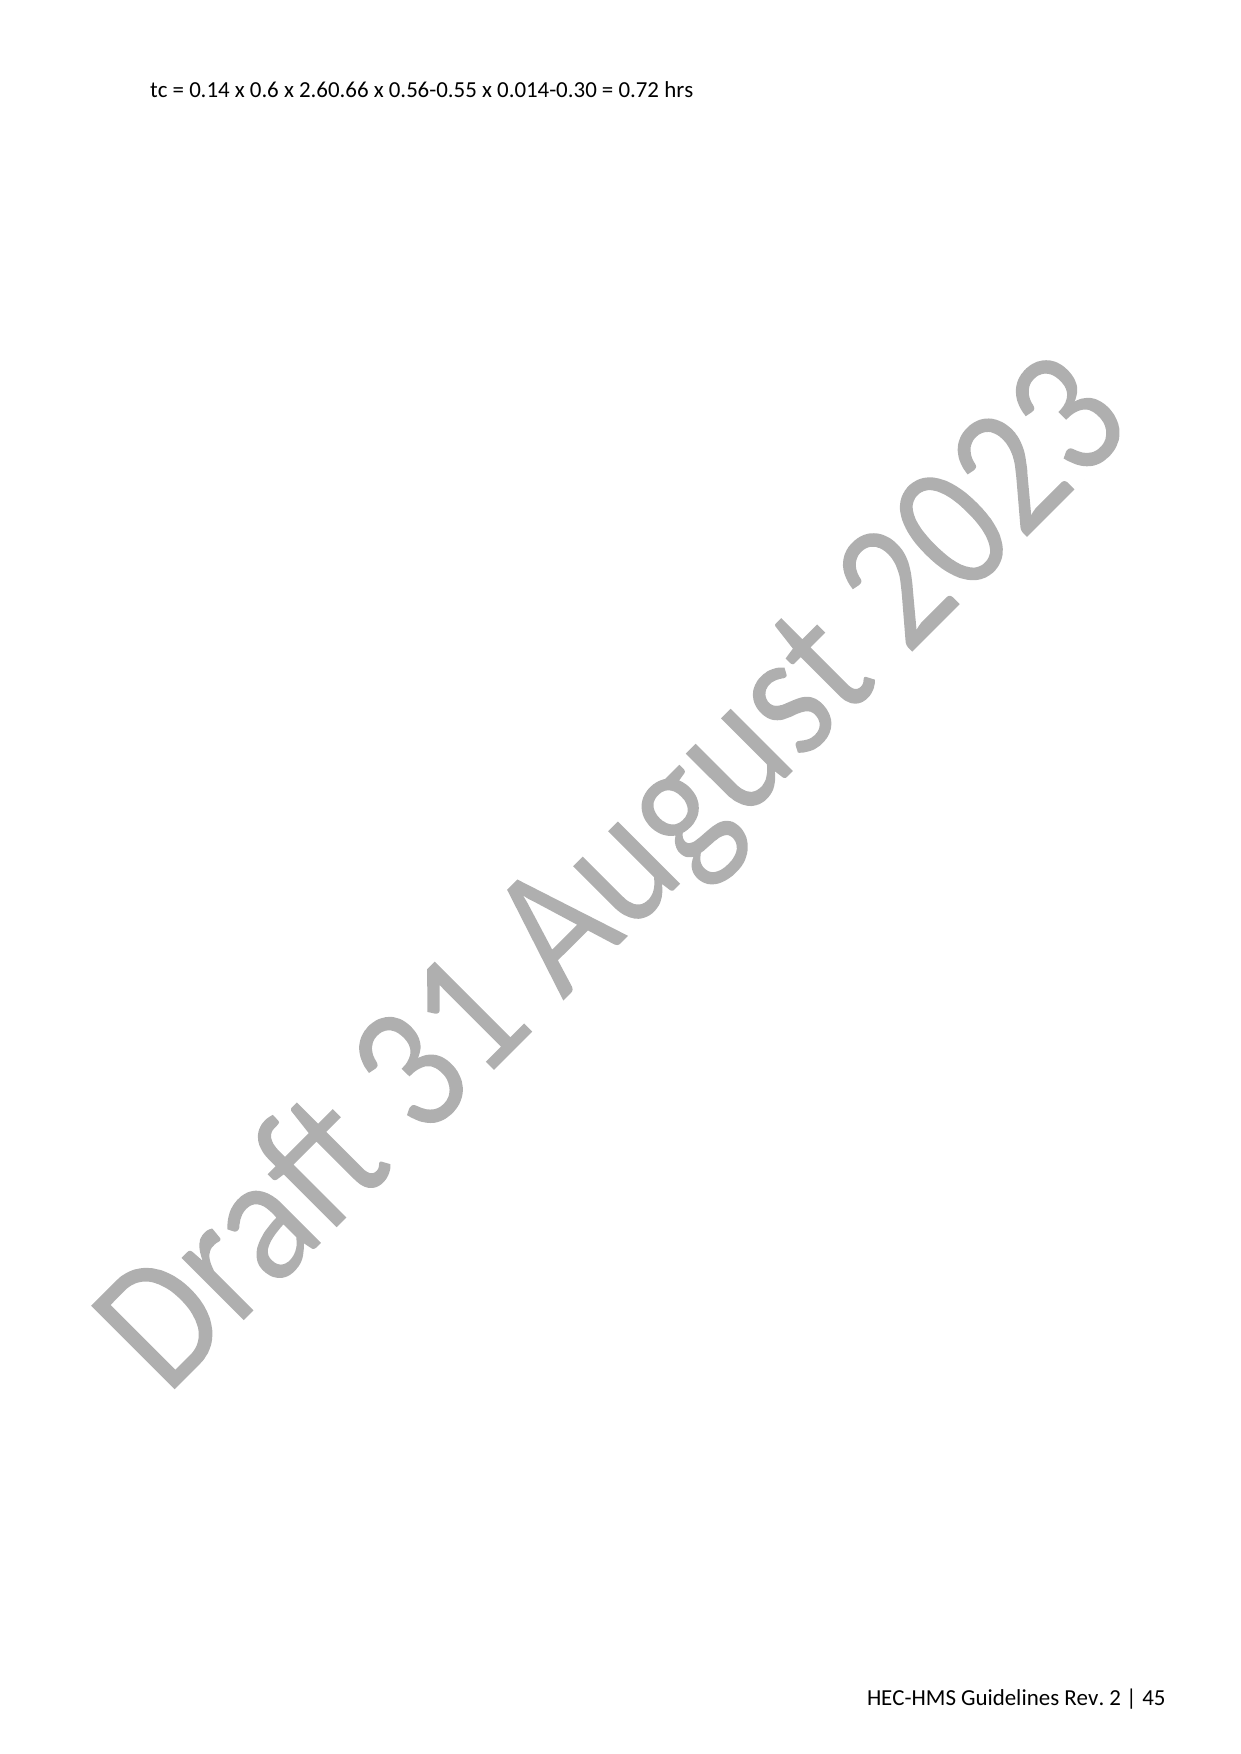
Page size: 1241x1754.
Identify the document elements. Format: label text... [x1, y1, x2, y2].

text tc = 0.14 x 0.6 x 2.60.66 x 0.56-0.55 x 0.014-0.30 = 0.72 hrs [75, 75, 1165, 103]
